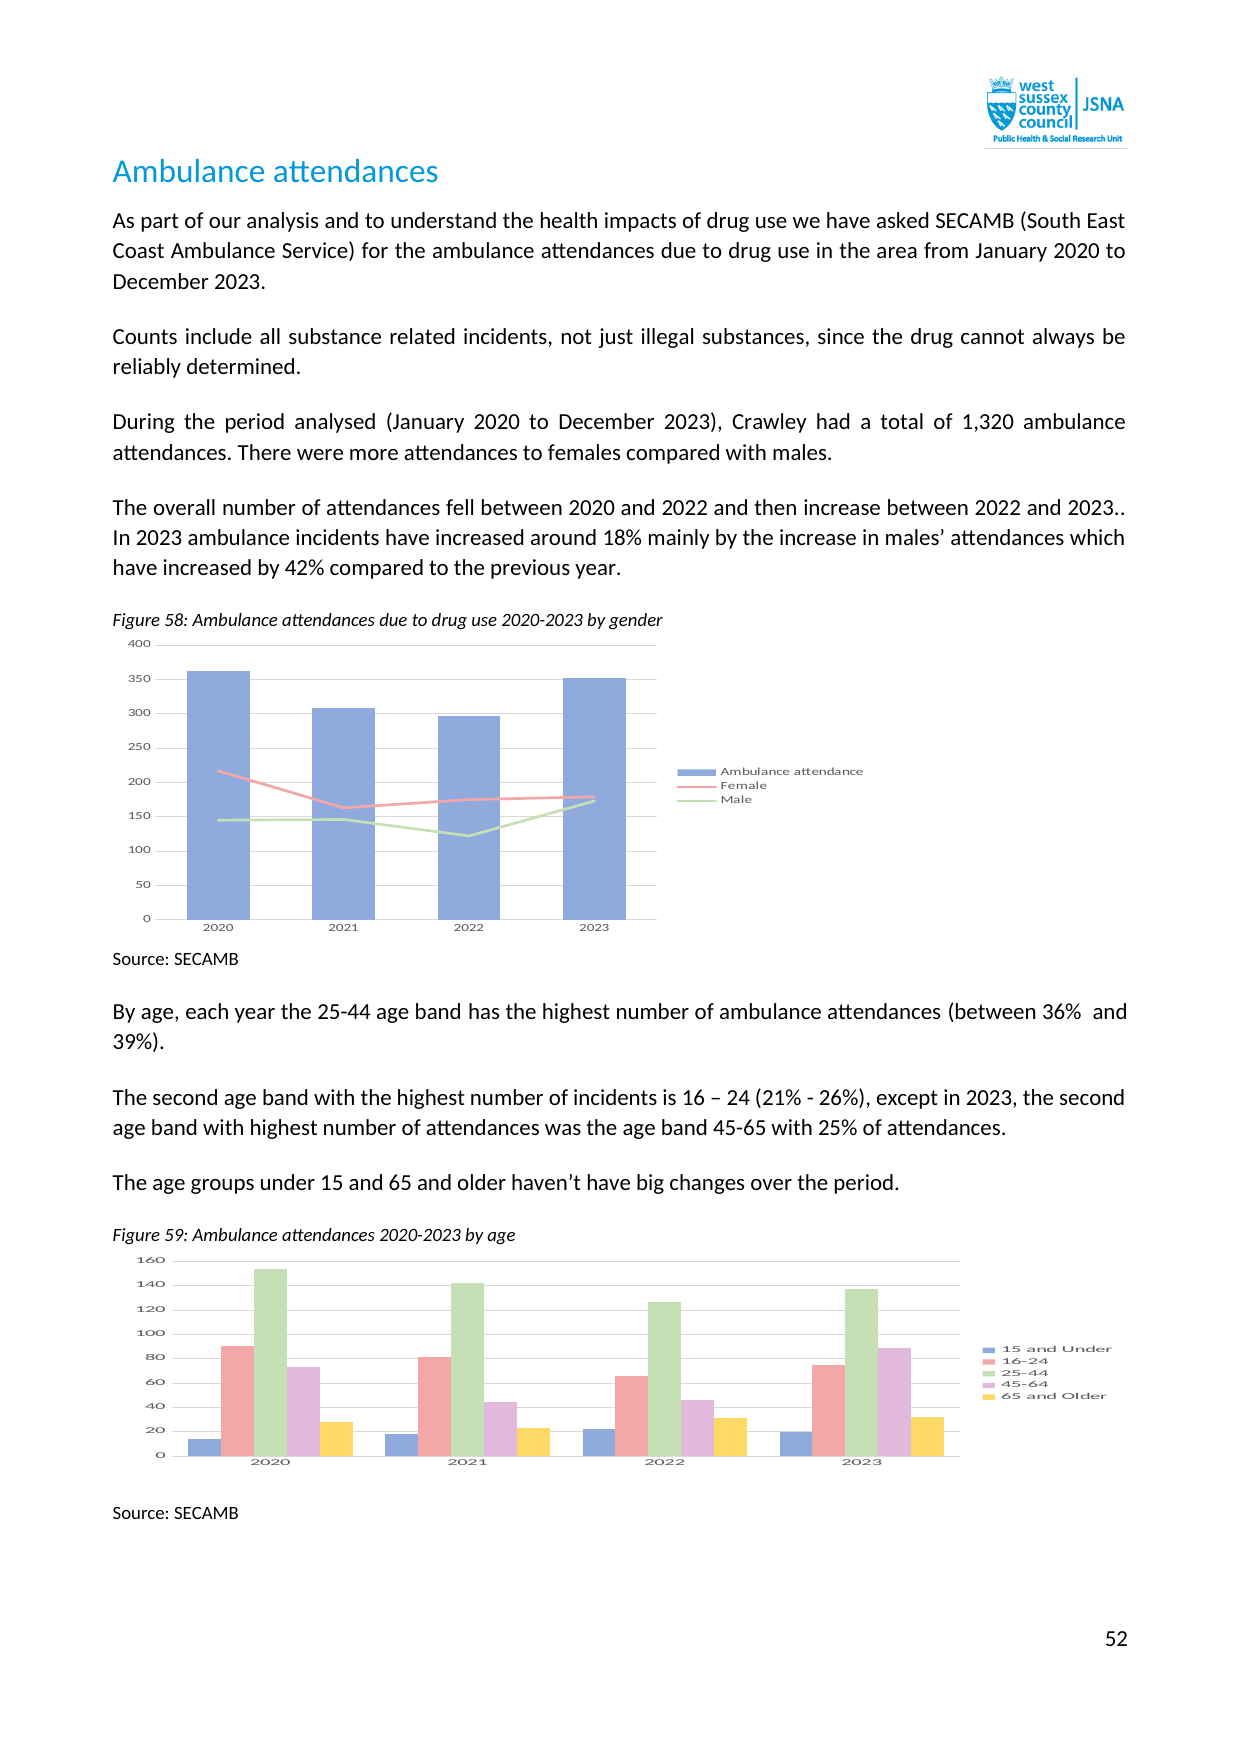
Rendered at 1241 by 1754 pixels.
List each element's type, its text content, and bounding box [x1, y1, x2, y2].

text The second age band with the highest number of incidents is 16 – 24 (21% - 26%), except in 2023, the second age band with highest number of attendances was the age band 45-65 with 25% of attendances. [112, 1083, 1128, 1141]
text During the period analysed (January 2020 to December 2023), Crawley had a total of 1,320 ambulance attendances. There were more attendances to females compared with males. [112, 407, 1128, 466]
text Figure 59: Ambulance attendances 2020-2023 by age Source: SECAMB [112, 1223, 1128, 1248]
text The overall number of attendances fell between 2020 and 2022 and then increase between 2022 and 2023.. In 2023 ambulance incidents have increased around 18% mainly by the increase in males’ attendances which have increased by 42% compared to the previous year. [112, 493, 1128, 581]
text As part of our analysis and to understand the health impacts of drug use we have asked SECAMB (South East Coast Ambulance Service) for the ambulance attendances due to drug use in the area from January 2020 to December 2023. [112, 206, 1128, 295]
text Figure 59: Ambulance attendances 2020-2023 by age Source: SECAMB [112, 1500, 1128, 1524]
text Figure 58: Ambulance attendances due to drug use 2020-2023 by gender Source: SECAMB [112, 608, 1128, 970]
text Counts include all substance related incidents, not just illegal substances, since the drug cannot always be reliably determined. [112, 322, 1128, 380]
text By age, each year the 25-44 age band has the highest number of ambulance attendances (between 36% and 39%). [112, 997, 1128, 1055]
picture [981, 73, 1128, 149]
text The age groups under 15 and 65 and older haven’t have big changes over the period. [112, 1168, 1128, 1196]
subtitle Ambulance attendances [112, 150, 1128, 191]
